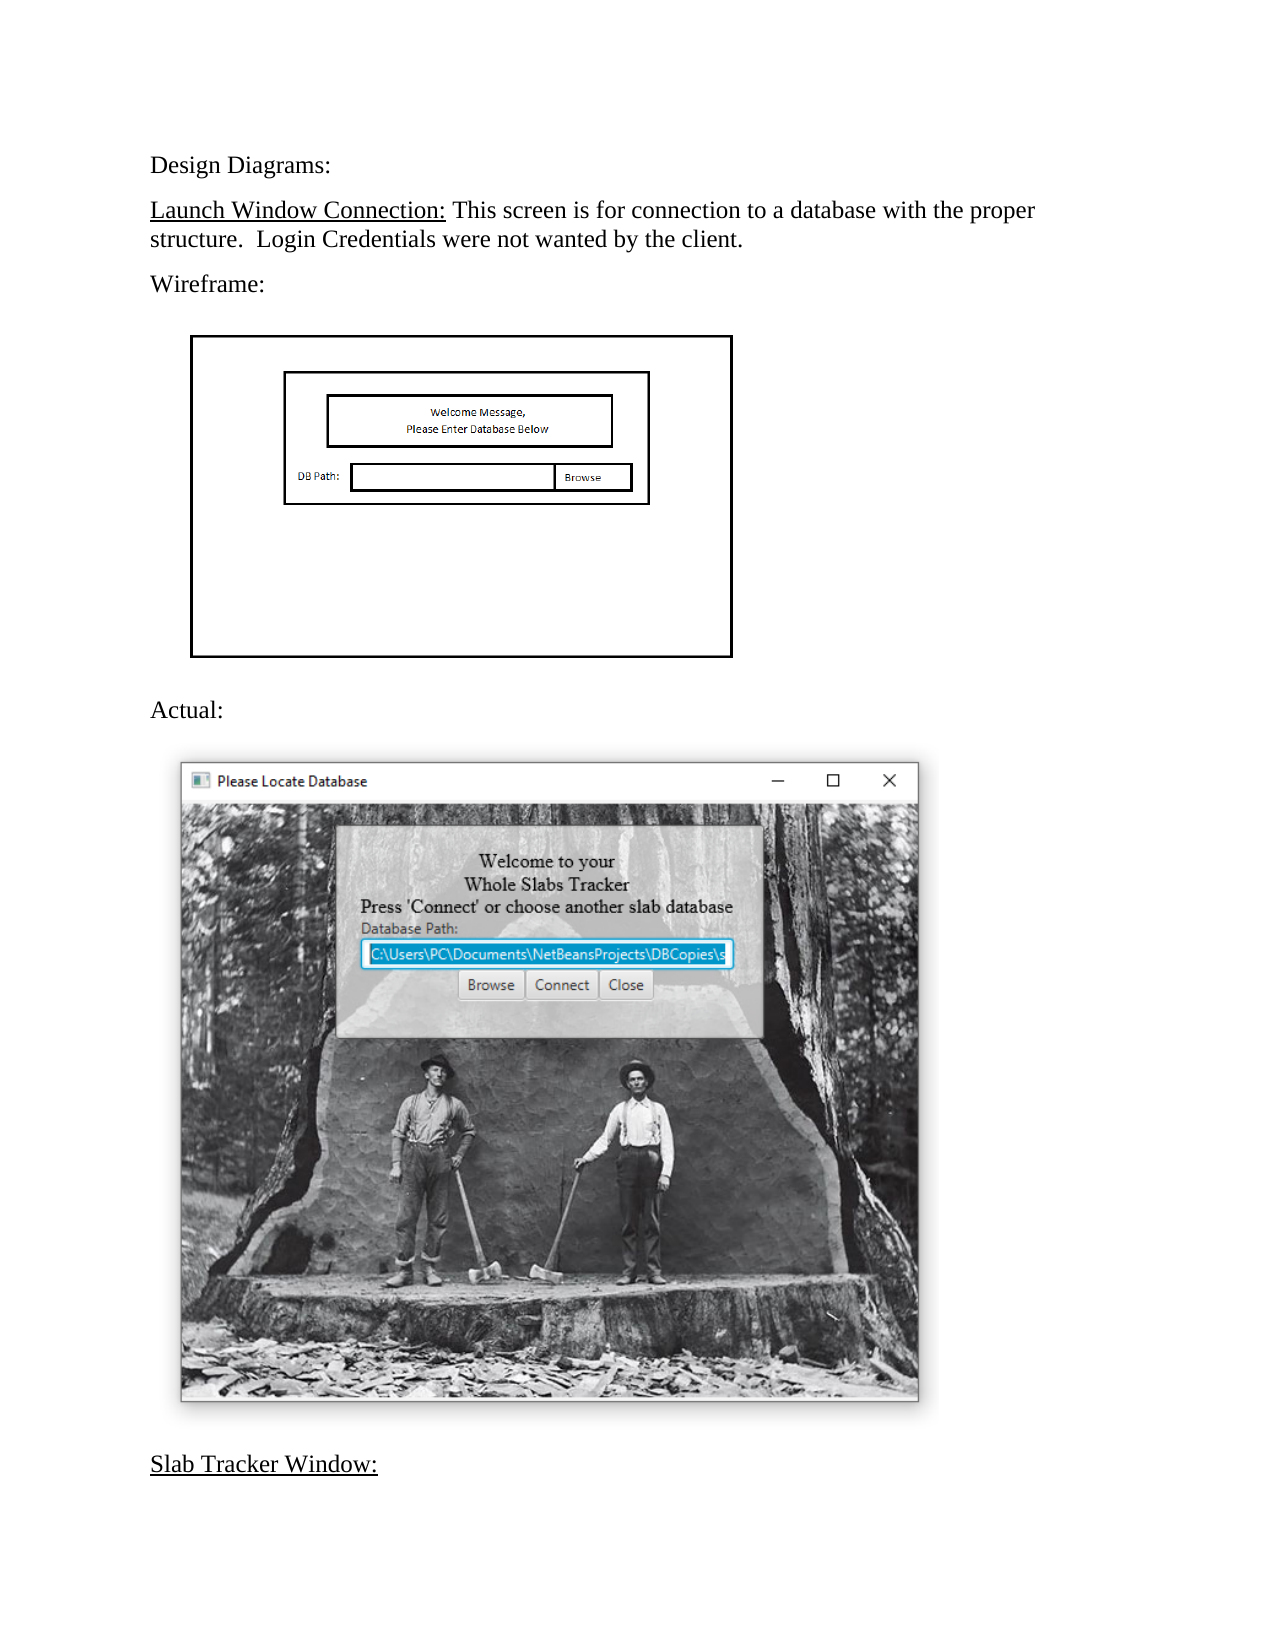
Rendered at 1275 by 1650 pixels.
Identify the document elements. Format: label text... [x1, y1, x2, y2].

text Launch Window Connection: This screen is for connection to a database with the proper structure. Login Credentials were not wanted by the client. [150, 195, 1125, 253]
picture [150, 740, 939, 1433]
picture [150, 315, 764, 679]
text Slab Tracker Window: [150, 1449, 1125, 1478]
text Design Diagrams: [150, 150, 1125, 179]
text Wireframe: [150, 269, 1125, 298]
text Actual: [150, 695, 1125, 724]
